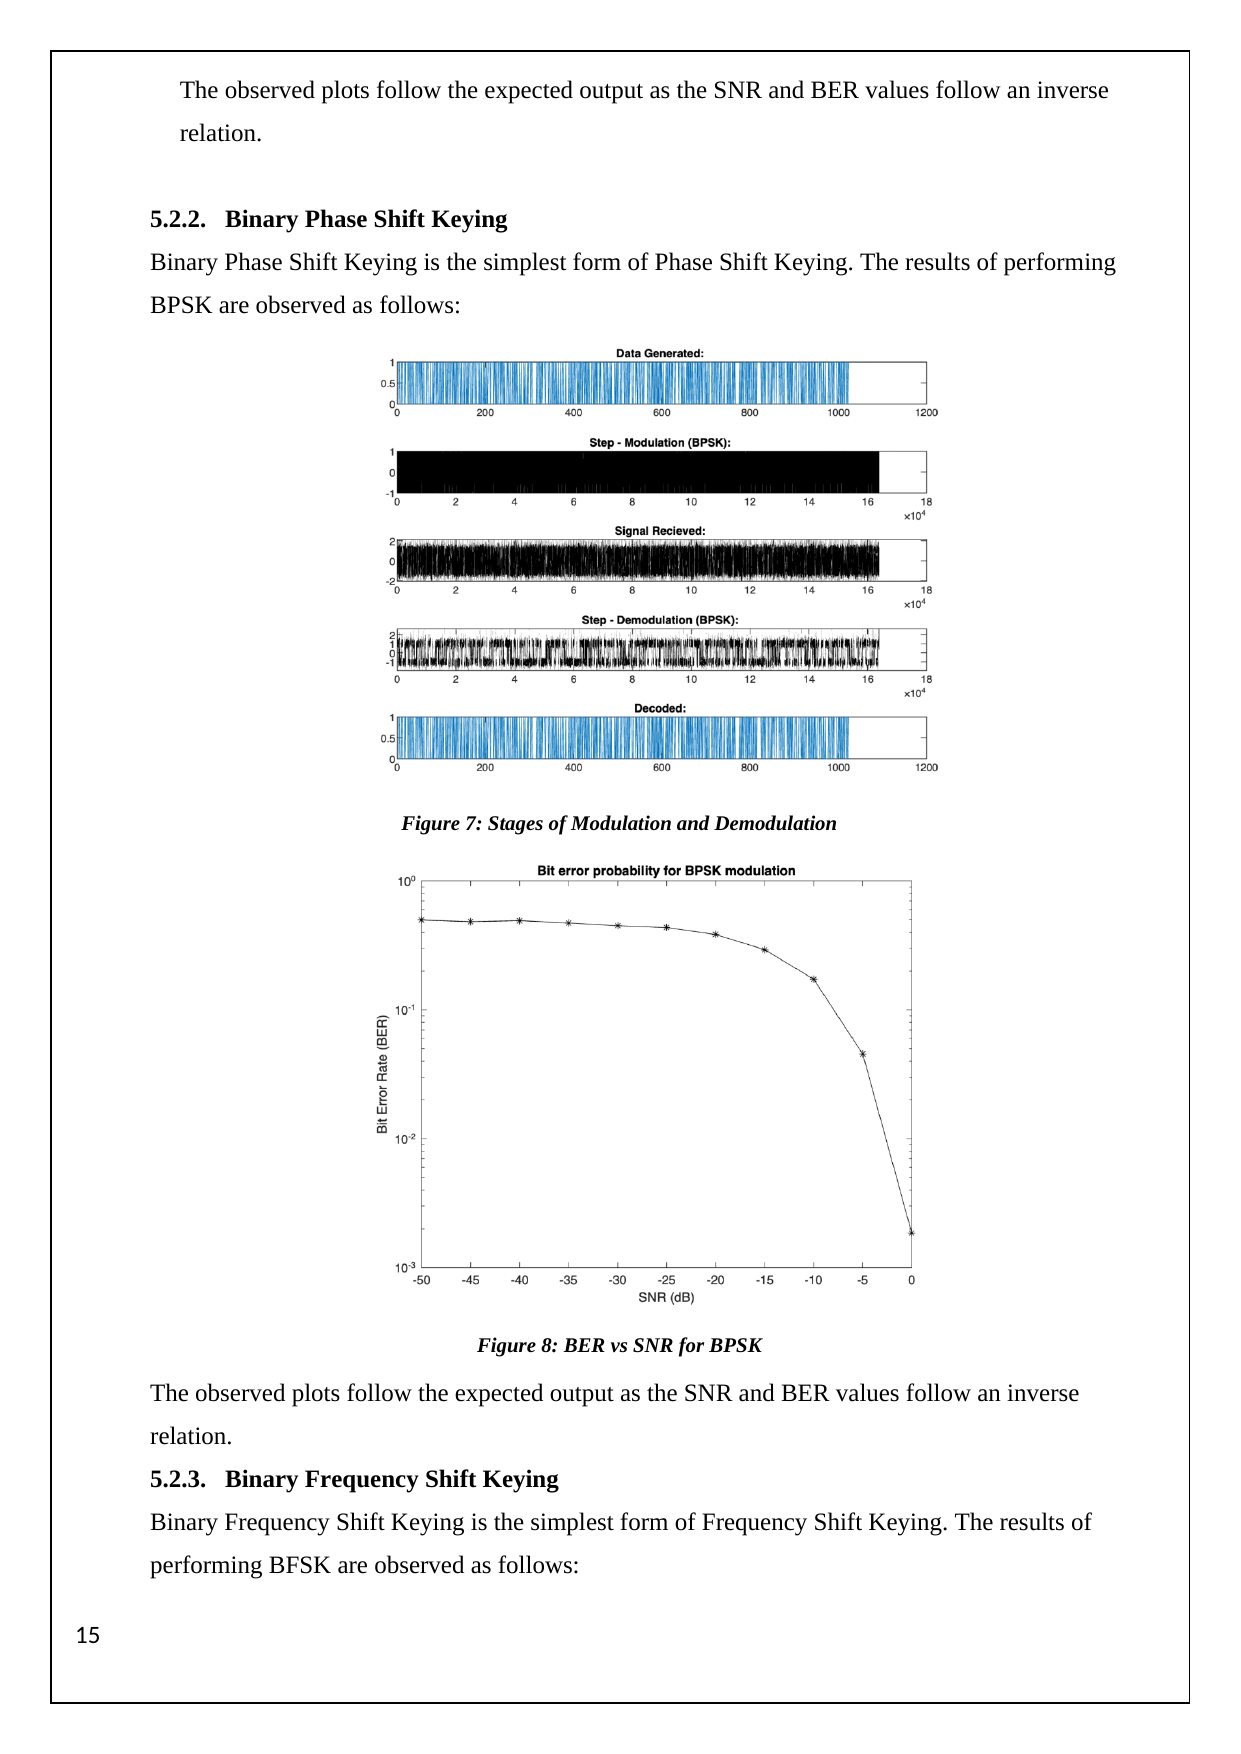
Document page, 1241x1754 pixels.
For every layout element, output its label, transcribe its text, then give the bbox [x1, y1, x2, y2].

text The observed plots follow the expected output as the SNR and BER values follow an inverse relation. [179, 75, 1165, 147]
text Binary Phase Shift Keying is the simplest form of Phase Shift Keying. The results of performing BPSK are observed as follows: [150, 247, 1165, 319]
text Figure 7: Stages of Modulation and Demodulation [75, 811, 1165, 835]
text Binary Frequency Shift Keying is the simplest form of Frequency Shift Keying. The results of performing BFSK are observed as follows: [150, 1507, 1165, 1579]
picture [338, 333, 977, 796]
text The observed plots follow the expected output as the SNR and BER values follow an inverse relation. [150, 1378, 1165, 1450]
picture [353, 855, 963, 1318]
list Binary Phase Shift Keying [150, 204, 1165, 233]
list Binary Frequency Shift Keying [150, 1464, 1165, 1493]
text Figure 8: BER vs SNR for BPSK [75, 1333, 1165, 1357]
